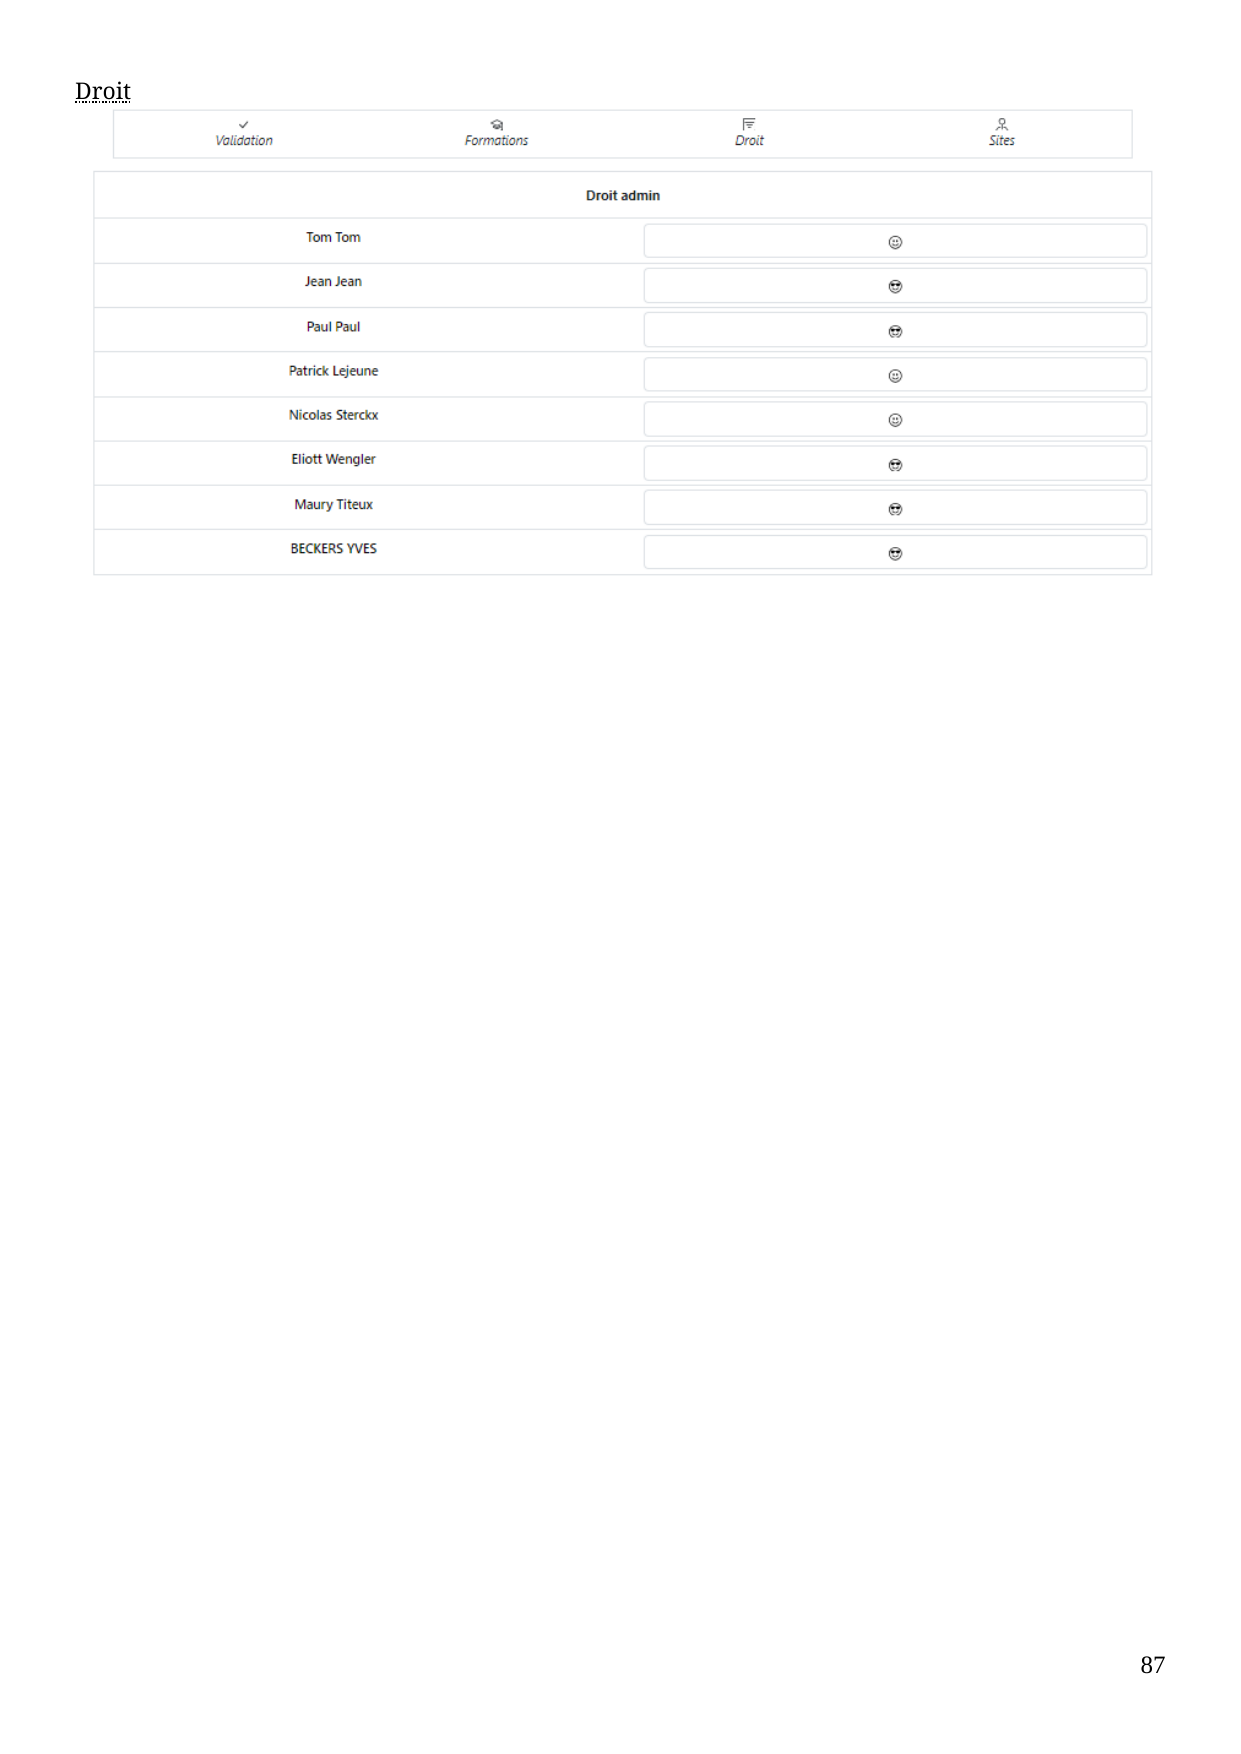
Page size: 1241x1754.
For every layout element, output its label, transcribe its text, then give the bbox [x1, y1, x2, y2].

text Droit [75, 75, 1165, 106]
picture [75, 106, 1166, 584]
